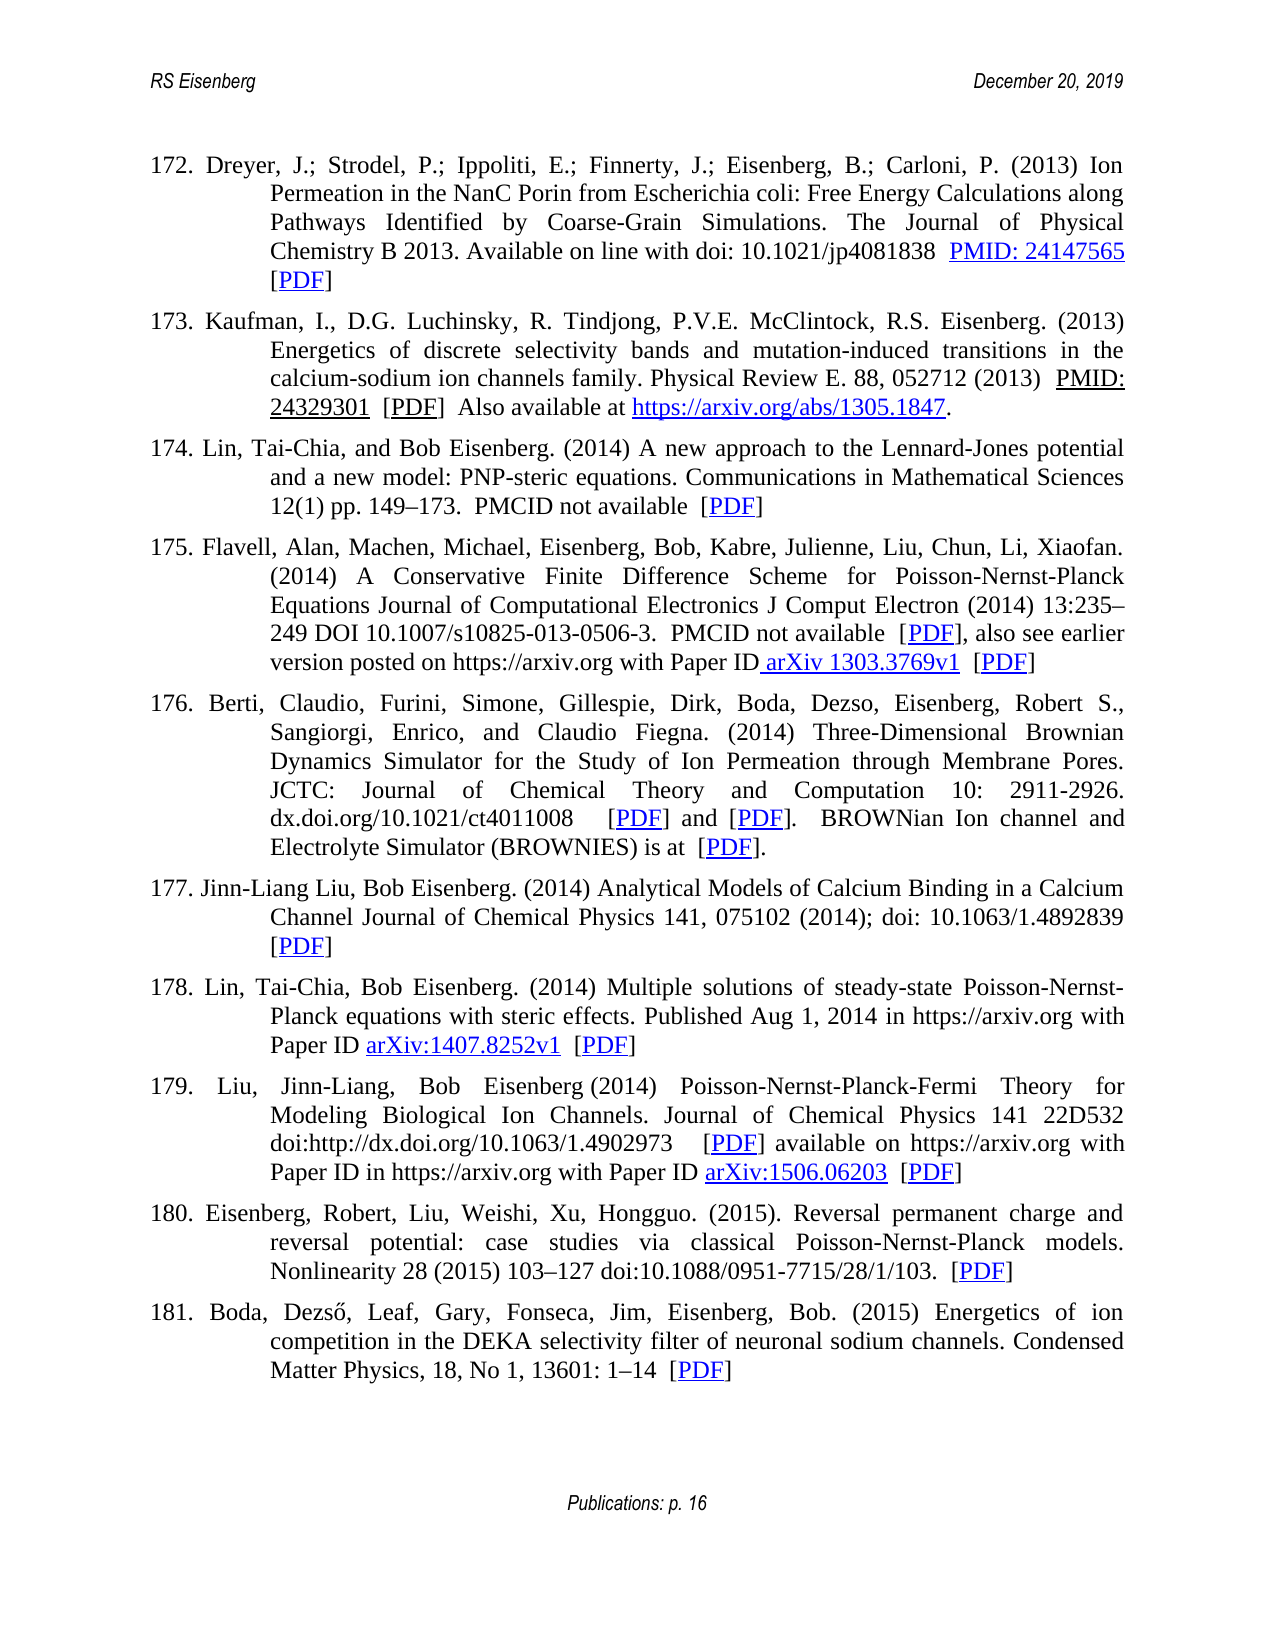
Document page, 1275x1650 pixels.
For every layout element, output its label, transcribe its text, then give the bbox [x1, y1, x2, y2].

text 175. Flavell, Alan, Machen, Michael, Eisenberg, Bob, Kabre, Julienne, Liu, Chun, Li, Xiaofan. (2014) A Conservative Finite Difference Scheme for Poisson-Nernst-Planck Equations Journal of Computational Electronics J Comput Electron (2014) 13:235–249 DOI 10.1007/s10825-013-0506-3. PMCID not available [PDF], also see earlier version posted on https://arxiv.org with Paper ID arXiv 1303.3769v1 [PDF] [150, 532, 1125, 676]
text 177. Jinn-Liang Liu, Bob Eisenberg. (2014) Analytical Models of Calcium Binding in a Calcium Channel Journal of Chemical Physics 141, 075102 (2014); doi: 10.1063/1.4892839 [PDF] [150, 873, 1125, 960]
text 176. Berti, Claudio, Furini, Simone, Gillespie, Dirk, Boda, Dezso, Eisenberg, Robert S., Sangiorgi, Enrico, and Claudio Fiegna. (2014) Three-Dimensional Brownian Dynamics Simulator for the Study of Ion Permeation through Membrane Pores. JCTC: Journal of Chemical Theory and Computation 10: 2911-2926. dx.doi.org/10.1021/ct4011008 [PDF] and [PDF]. BROWNian Ion channel and Electrolyte Simulator (BROWNIES) is at [PDF]. [150, 688, 1125, 861]
text 180. Eisenberg, Robert, Liu, Weishi, Xu, Hongguo. (2015). Reversal permanent charge and reversal potential: case studies via classical Poisson-Nernst-Planck models. Nonlinearity 28 (2015) 103–127 doi:10.1088/0951-7715/28/1/103. [PDF] [150, 1198, 1125, 1285]
text 172. Dreyer, J.; Strodel, P.; Ippoliti, E.; Finnerty, J.; Eisenberg, B.; Carloni, P. (2013) Ion Permeation in the NanC Porin from Escherichia coli: Free Energy Calculations along Pathways Identified by Coarse-Grain Simulations. The Journal of Physical Chemistry B 2013. Available on line with doi: 10.1021/jp4081838 PMID: 24147565 [PDF] [150, 150, 1125, 293]
text 178. Lin, Tai-Chia, Bob Eisenberg. (2014) Multiple solutions of steady-state Poisson-Nernst-Planck equations with steric effects. Published Aug 1, 2014 in https://arxiv.org with Paper ID arXiv:1407.8252v1 [PDF] [150, 972, 1125, 1058]
text 174. Lin, Tai-Chia, and Bob Eisenberg. (2014) A new approach to the Lennard-Jones potential and a new model: PNP-steric equations. Communications in Mathematical Sciences 12(1) pp. 149–173. PMCID not available [PDF] [150, 433, 1125, 520]
text 179. Liu, Jinn-Liang, Bob Eisenberg (2014) Poisson-Nernst-Planck-Fermi Theory for Modeling Biological Ion Channels. Journal of Chemical Physics 141 22D532 doi:http://dx.doi.org/10.1063/1.4902973 [PDF] available on https://arxiv.org with Paper ID in https://arxiv.org with Paper ID arXiv:1506.06203 [PDF] [150, 1071, 1125, 1186]
text 173. Kaufman, I., D.G. Luchinsky, R. Tindjong, P.V.E. McClintock, R.S. Eisenberg. (2013) Energetics of discrete selectivity bands and mutation-induced transitions in the calcium-sodium ion channels family. Physical Review E. 88, 052712 (2013) PMID: 24329301 [PDF] Also available at https://arxiv.org/abs/1305.1847. [150, 306, 1125, 421]
text 181. Boda, Dezső, Leaf, Gary, Fonseca, Jim, Eisenberg, Bob. (2015) Energetics of ion competition in the DEKA selectivity filter of neuronal sodium channels. Condensed Matter Physics, 18, No 1, 13601: 1–14 [PDF] [150, 1297, 1125, 1383]
